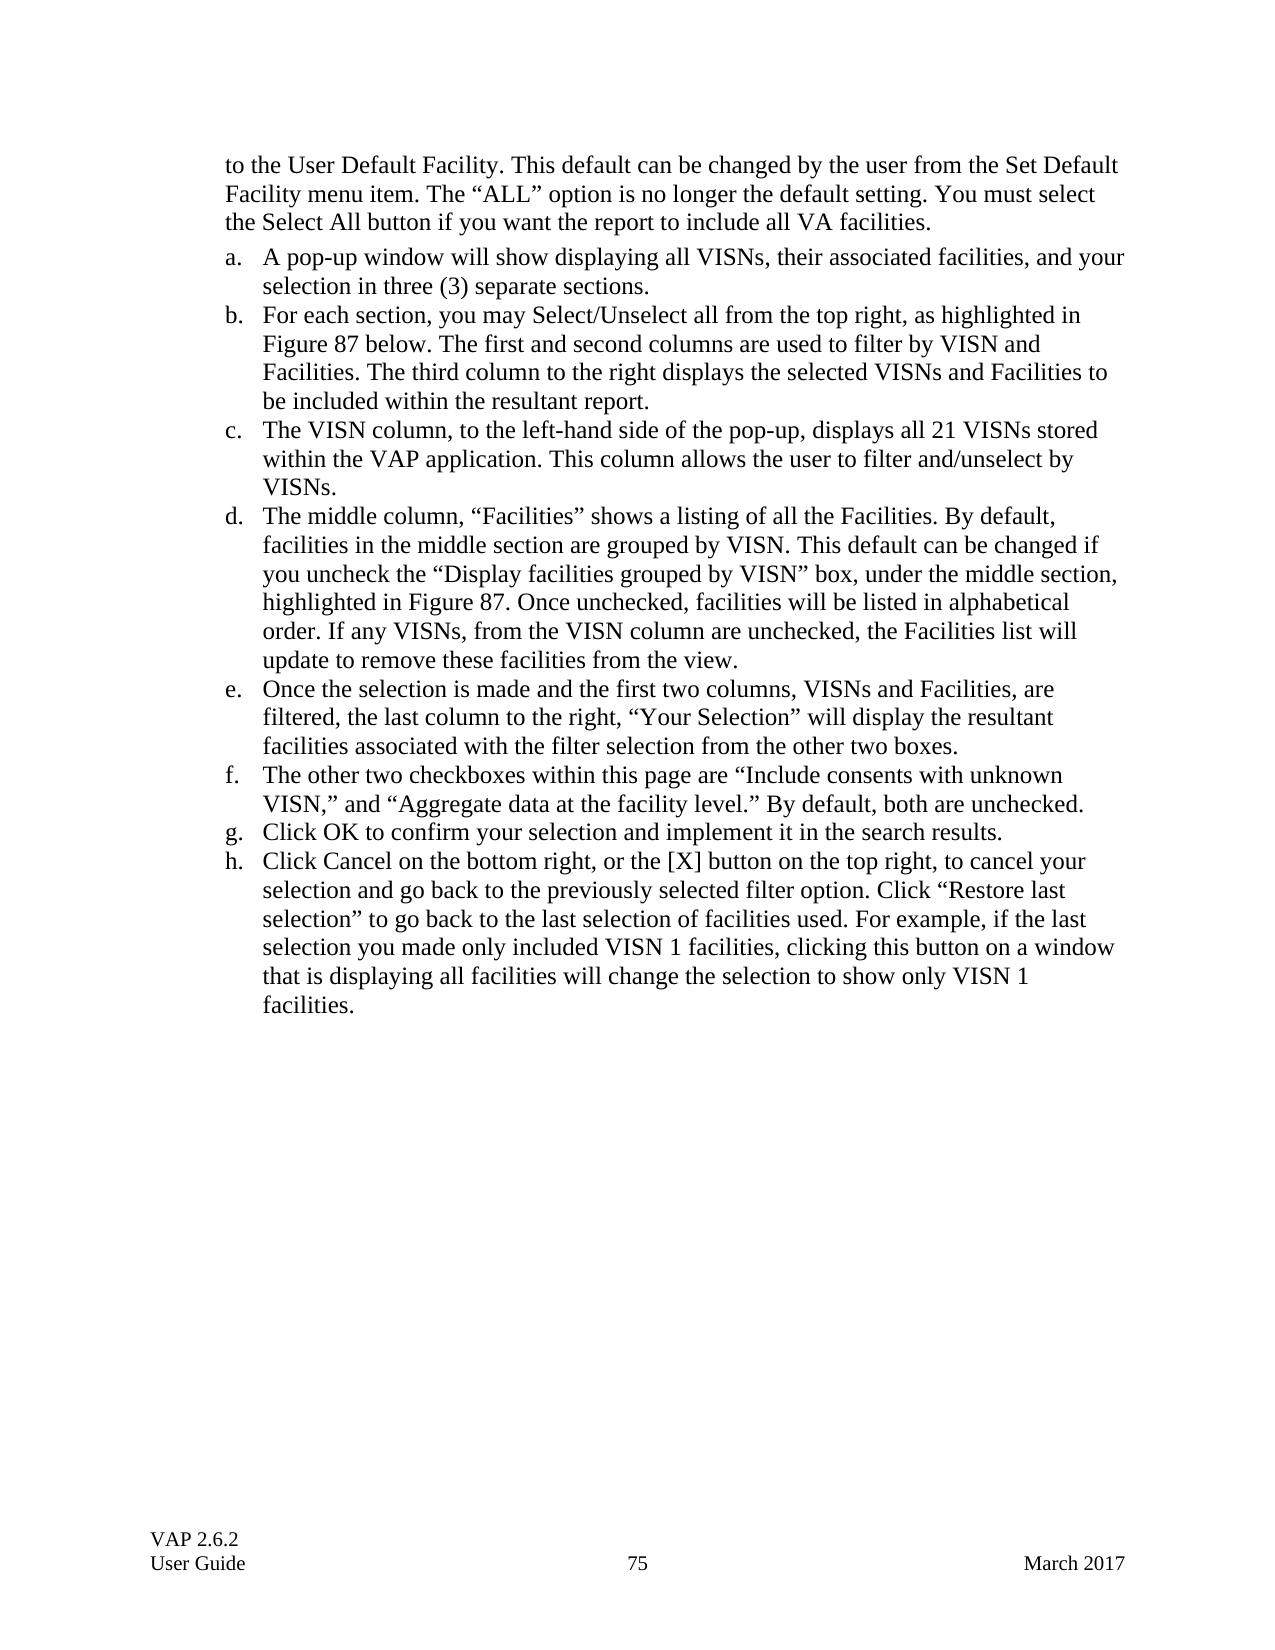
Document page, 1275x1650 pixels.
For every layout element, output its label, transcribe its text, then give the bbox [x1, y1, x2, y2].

text Click Cancel on the bottom right, or the [X] button on the top right, to cancel your selection and go back to the previously selected filter option. Click “Restore last selection” to go back to the last selection of facilities used. For example, if the last selection you made only included VISN 1 facilities, clicking this button on a window that is displaying all facilities will change the selection to show only VISN 1 facilities. [225, 846, 1125, 1019]
text The other two checkboxes within this page are “Include consents with unknown VISN,” and “Aggregate data at the facility level.” By default, both are unchecked. [225, 760, 1125, 817]
text The middle column, “Facilities” shows a listing of all the Facilities. By default, facilities in the middle section are grouped by VISN. This default can be changed if you uncheck the “Display facilities grouped by VISN” box, under the middle section, highlighted in Figure 87. Once unchecked, facilities will be listed in alphabetical order. If any VISNs, from the VISN column are unchecked, the Facilities list will update to remove these facilities from the view. [225, 501, 1125, 674]
text Once the selection is made and the first two columns, VISNs and Facilities, are filtered, the last column to the right, “Your Selection” will display the resultant facilities associated with the filter selection from the other two boxes. [225, 674, 1125, 760]
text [187, 150, 1125, 236]
list A pop-up window will show displaying all VISNs, their associated facilities, and your selection in three (3) separate sections. [225, 242, 1125, 300]
text The VISN column, to the left-hand side of the pop-up, displays all 21 VISNs stored within the VAP application. This column allows the user to filter and/unselect by VISNs. [225, 415, 1125, 501]
text For each section, you may Select/Unselect all from the top right, as highlighted in Figure 87 below. The first and second columns are used to filter by VISN and Facilities. The third column to the right displays the selected VISNs and Facilities to be included within the resultant report. [225, 300, 1125, 415]
text Click OK to confirm your selection and implement it in the search results. [225, 817, 1125, 846]
